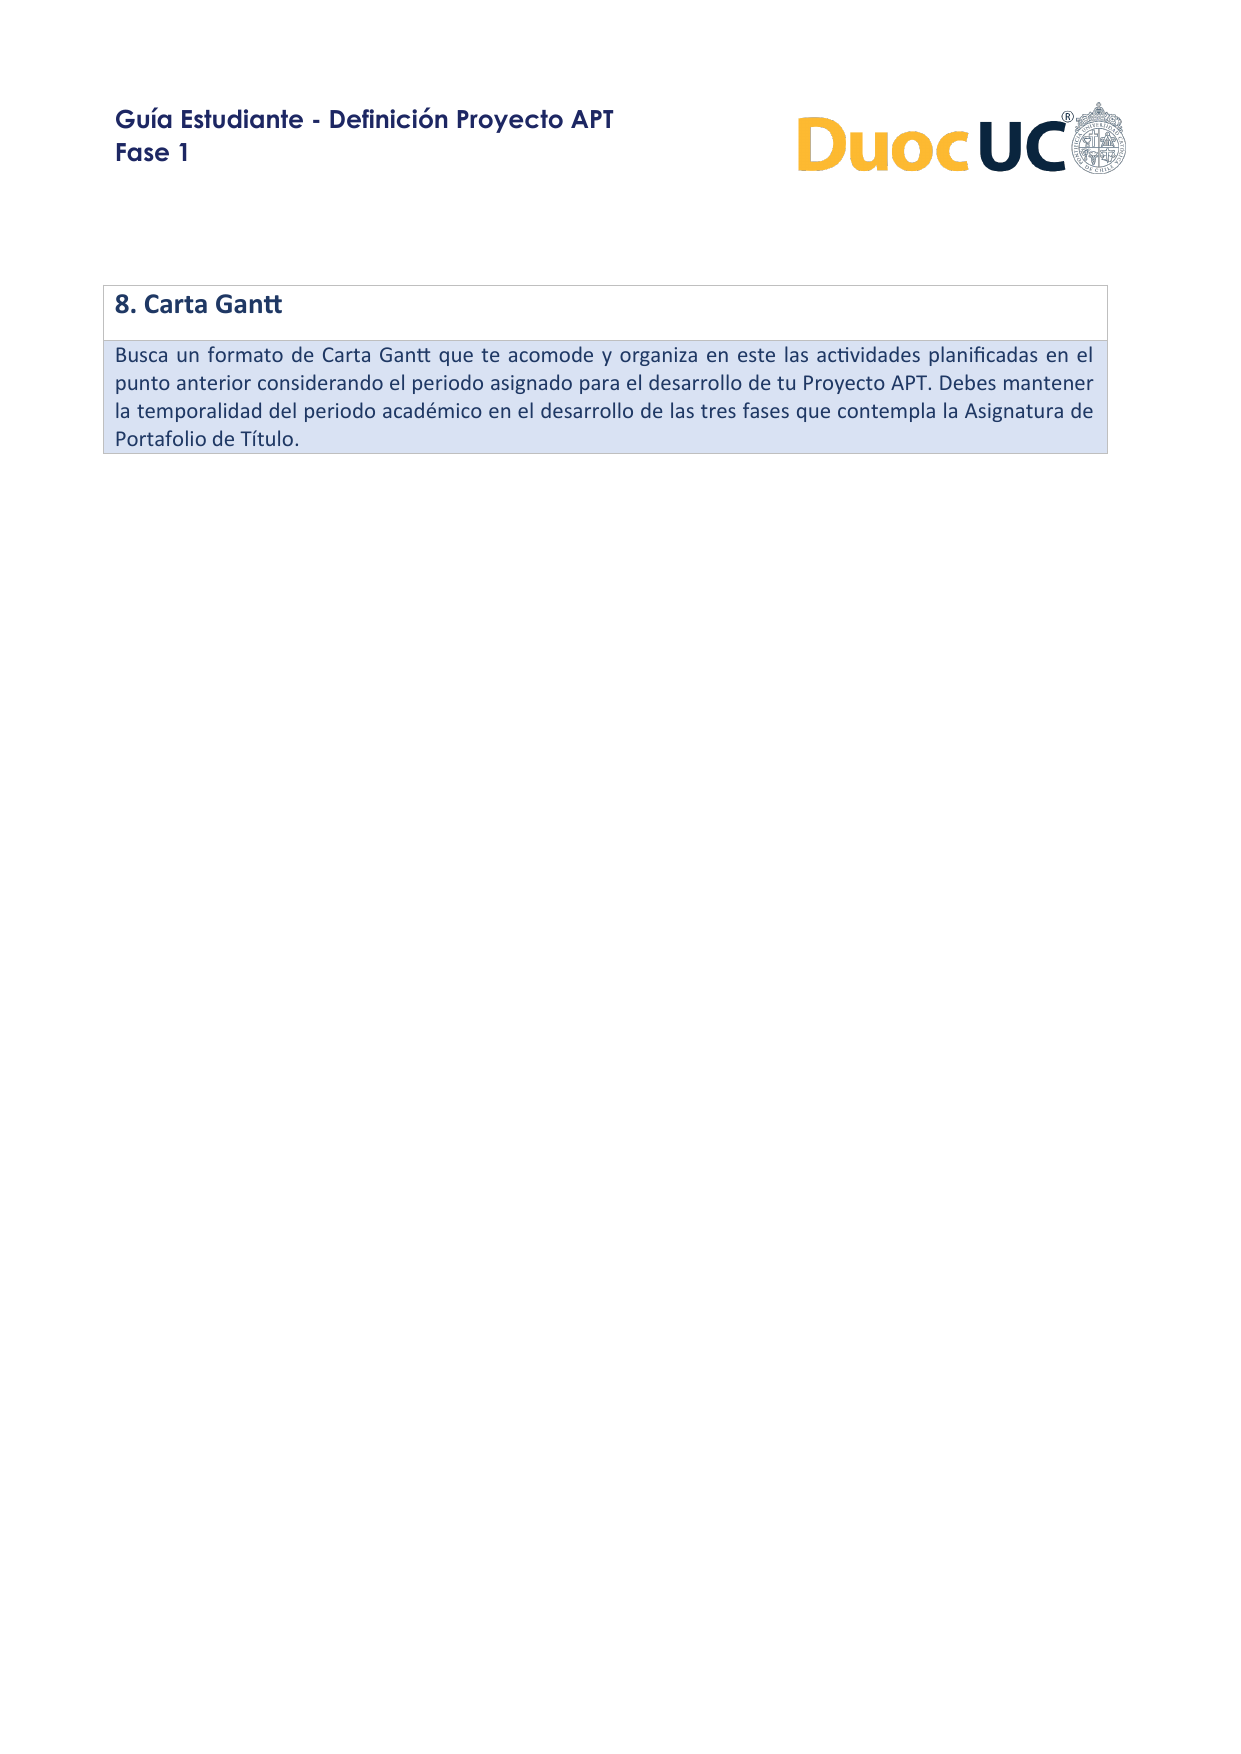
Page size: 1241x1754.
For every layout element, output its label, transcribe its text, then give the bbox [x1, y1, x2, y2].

picture [798, 102, 1126, 174]
table_header 8. Carta Gantt [104, 286, 1107, 340]
table_cell Busca un formato de Carta Gantt que te acomode y organiza en este las actividades planificadas en el punto anterior considerando el periodo asignado para el desarrollo de tu Proyecto APT. Debes mantener la temporalidad del periodo académico en el desarrollo de las tres fases que contempla la Asignatura de Portafolio de Título. [104, 341, 1107, 453]
